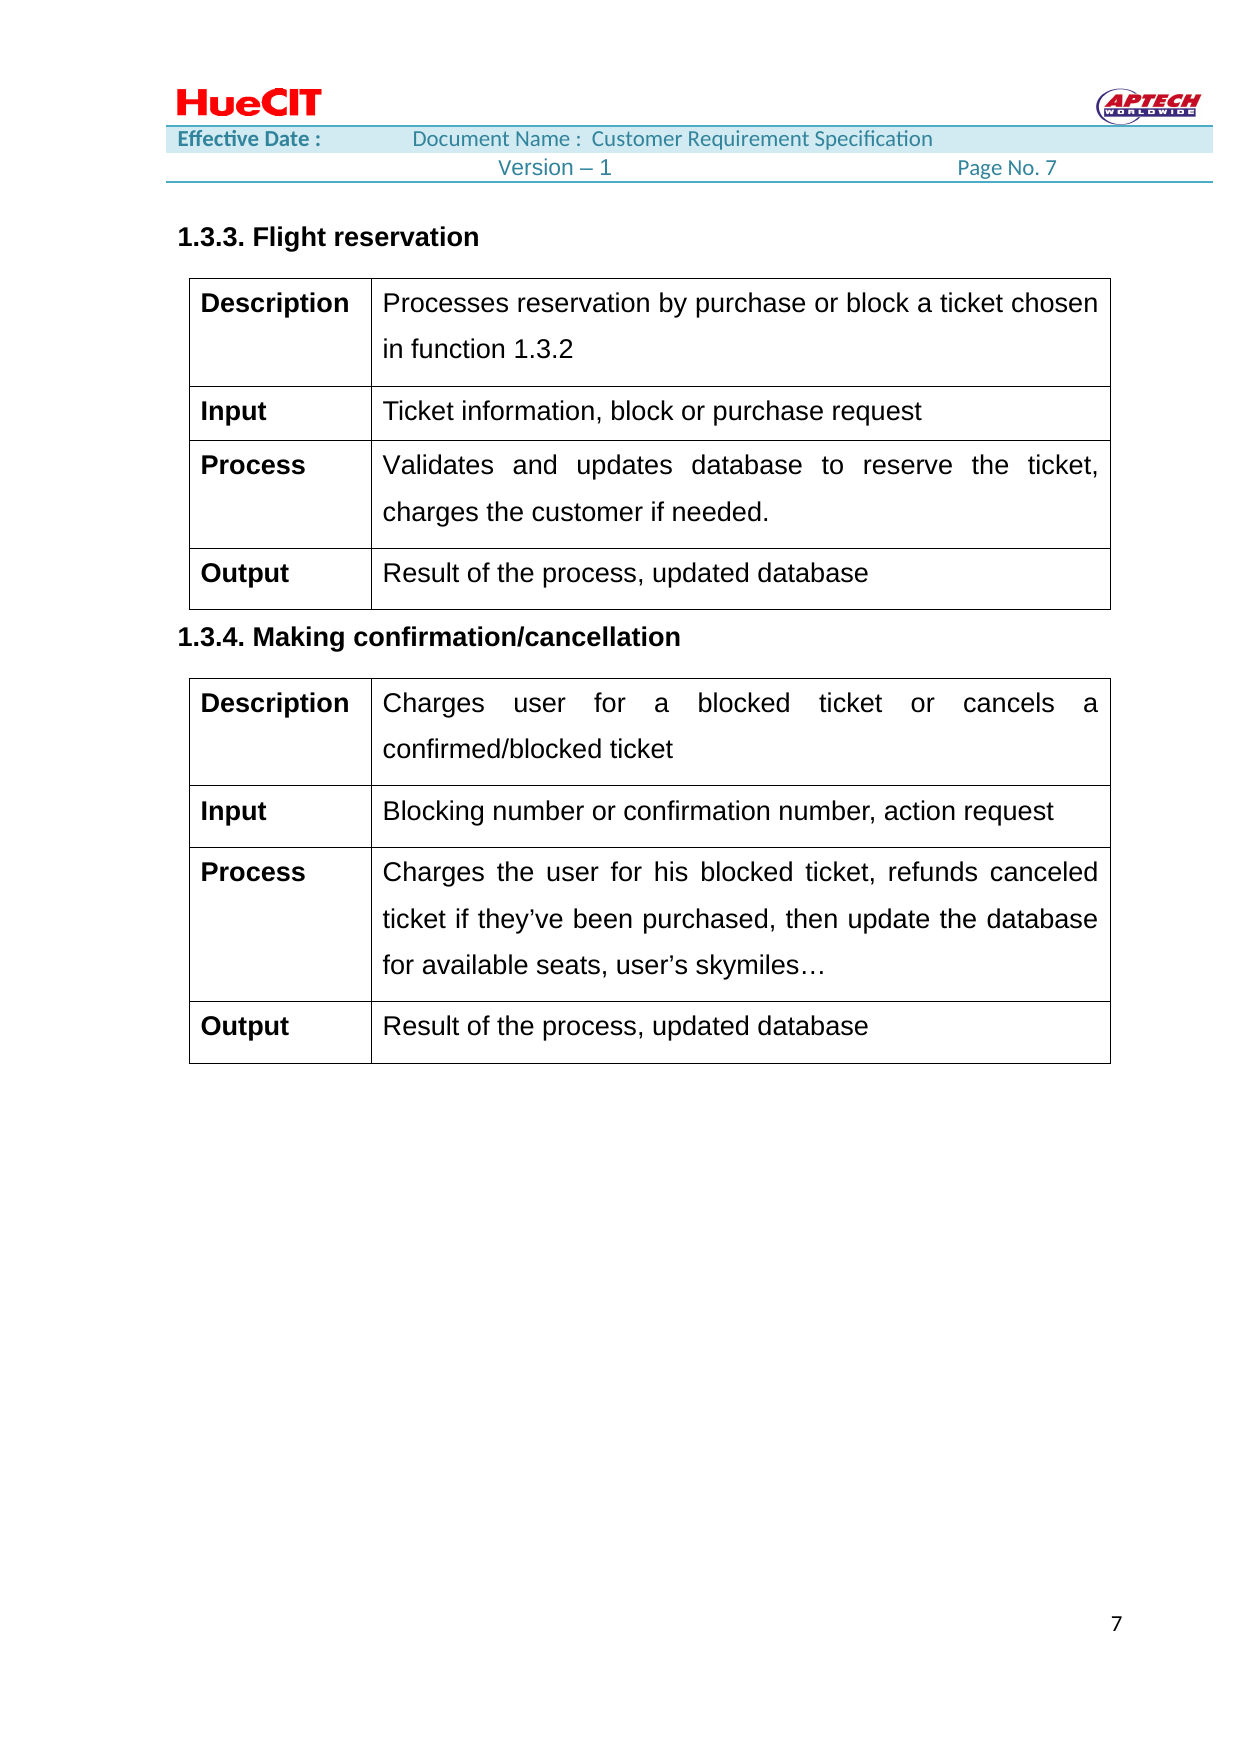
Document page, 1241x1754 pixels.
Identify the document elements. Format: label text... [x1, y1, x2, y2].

list Making confirmation/cancellation [177, 621, 1122, 652]
table_cell Blocking number or confirmation number, action request [372, 786, 1110, 847]
table_cell Ticket information, block or purchase request [372, 387, 1110, 440]
table_cell Charges the user for his blocked ticket, refunds canceled ticket if they’ve been purchased, then update the database for available seats, user’s skymiles… [372, 848, 1110, 1001]
picture [177, 88, 323, 118]
picture [1095, 88, 1202, 125]
table_cell Result of the process, updated database [372, 1002, 1110, 1063]
table_header Description [190, 679, 371, 785]
table_header Description [190, 279, 371, 386]
table_cell Process [190, 848, 371, 1001]
table_header Charges user for a blocked ticket or cancels a confirmed/blocked ticket [372, 679, 1110, 785]
list Flight reservation [177, 221, 1122, 252]
table_cell Result of the process, updated database [372, 549, 1110, 609]
table_cell Input [190, 786, 371, 847]
table_cell Output [190, 1002, 371, 1063]
table_header Processes reservation by purchase or block a ticket chosen in function 1.3.2 [372, 279, 1110, 386]
table_cell Validates and updates database to reserve the ticket, charges the customer if needed. [372, 441, 1110, 548]
table_cell Output [190, 549, 371, 609]
table_cell Input [190, 387, 371, 440]
table_cell Process [190, 441, 371, 548]
